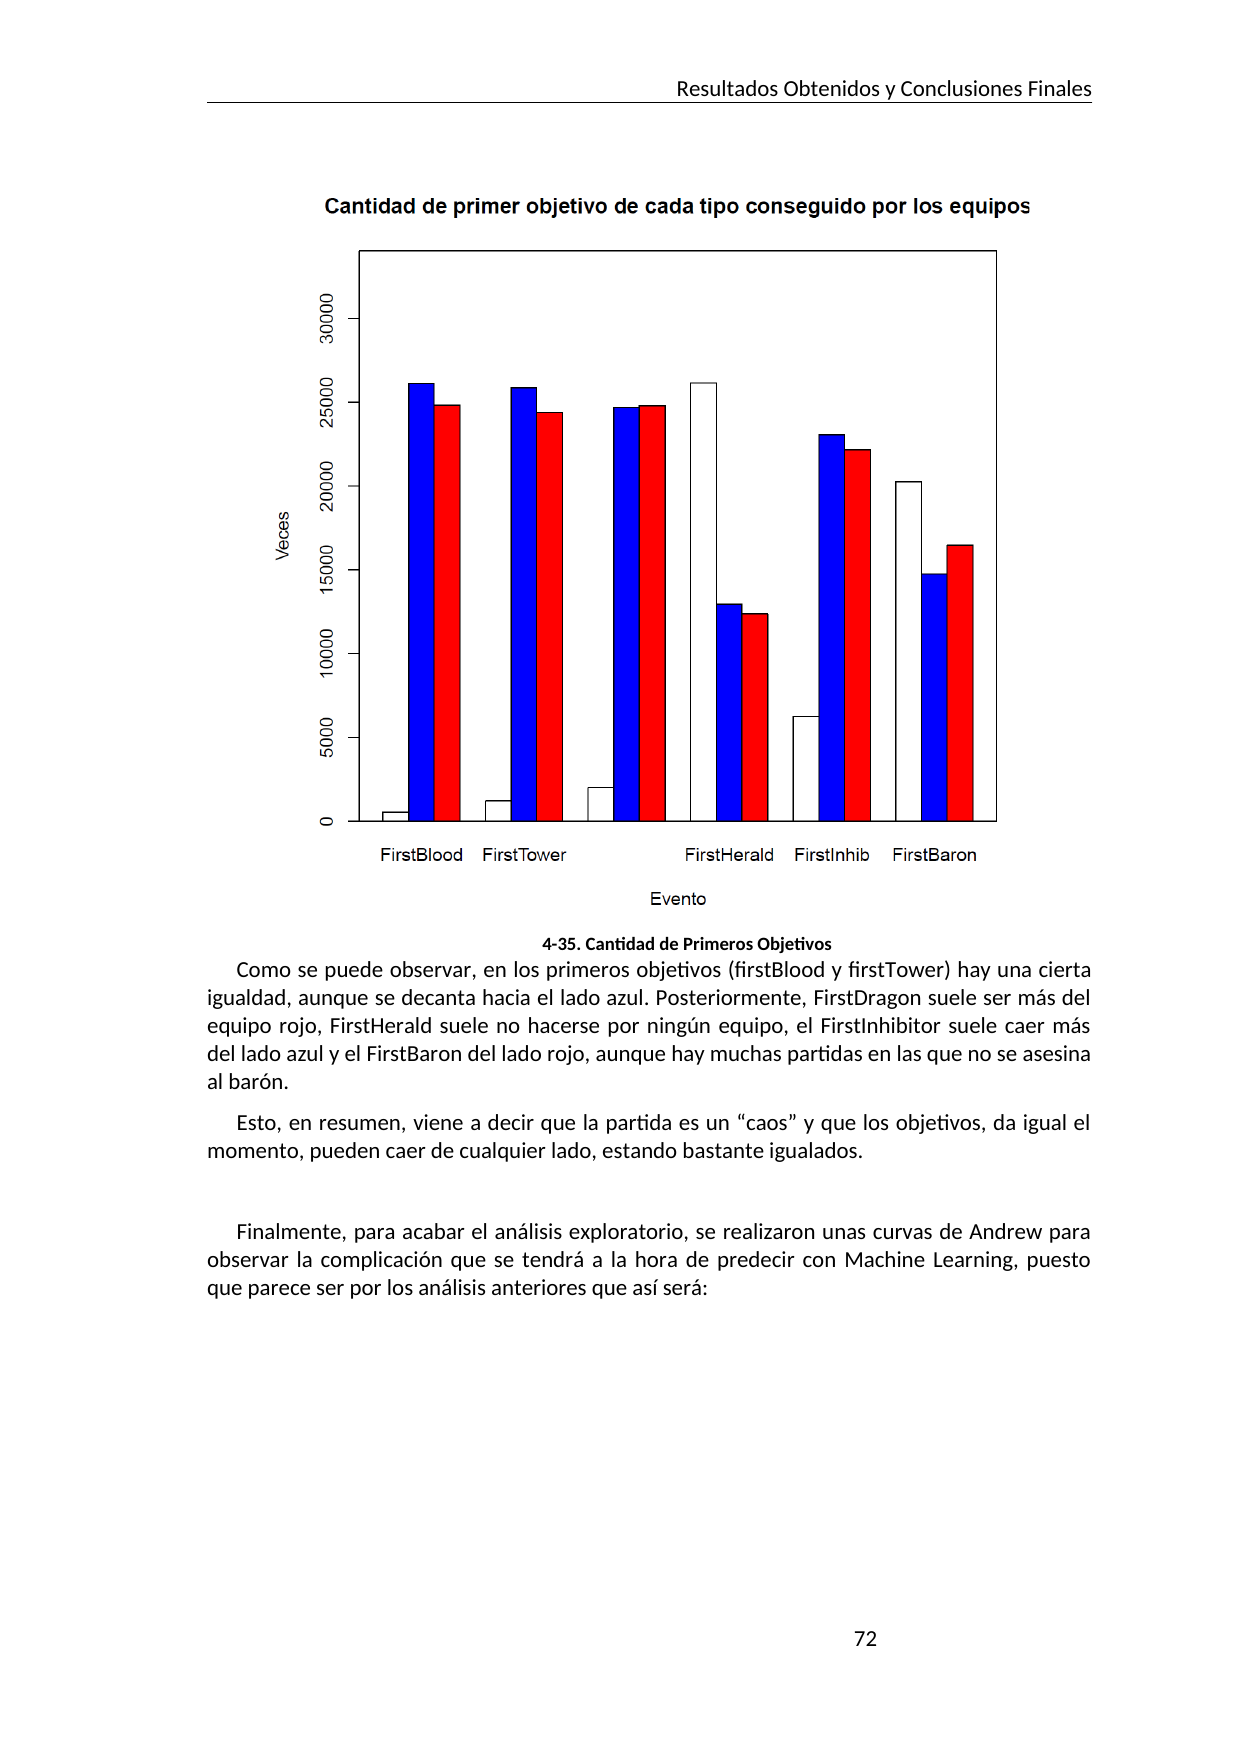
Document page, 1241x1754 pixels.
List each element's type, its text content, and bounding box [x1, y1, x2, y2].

text Finalmente, para acabar el análisis exploratorio, se realizaron unas curvas de Andrew para observar la complicación que se tendrá a la hora de predecir con Machine Learning, puesto que parece ser por los análisis anteriores que así será: [207, 1217, 1092, 1301]
picture [269, 177, 1030, 912]
text Esto, en resumen, viene a decir que la partida es un “caos” y que los objetivos, da igual el momento, pueden caer de cualquier lado, estando bastante igualados. [207, 1108, 1092, 1164]
